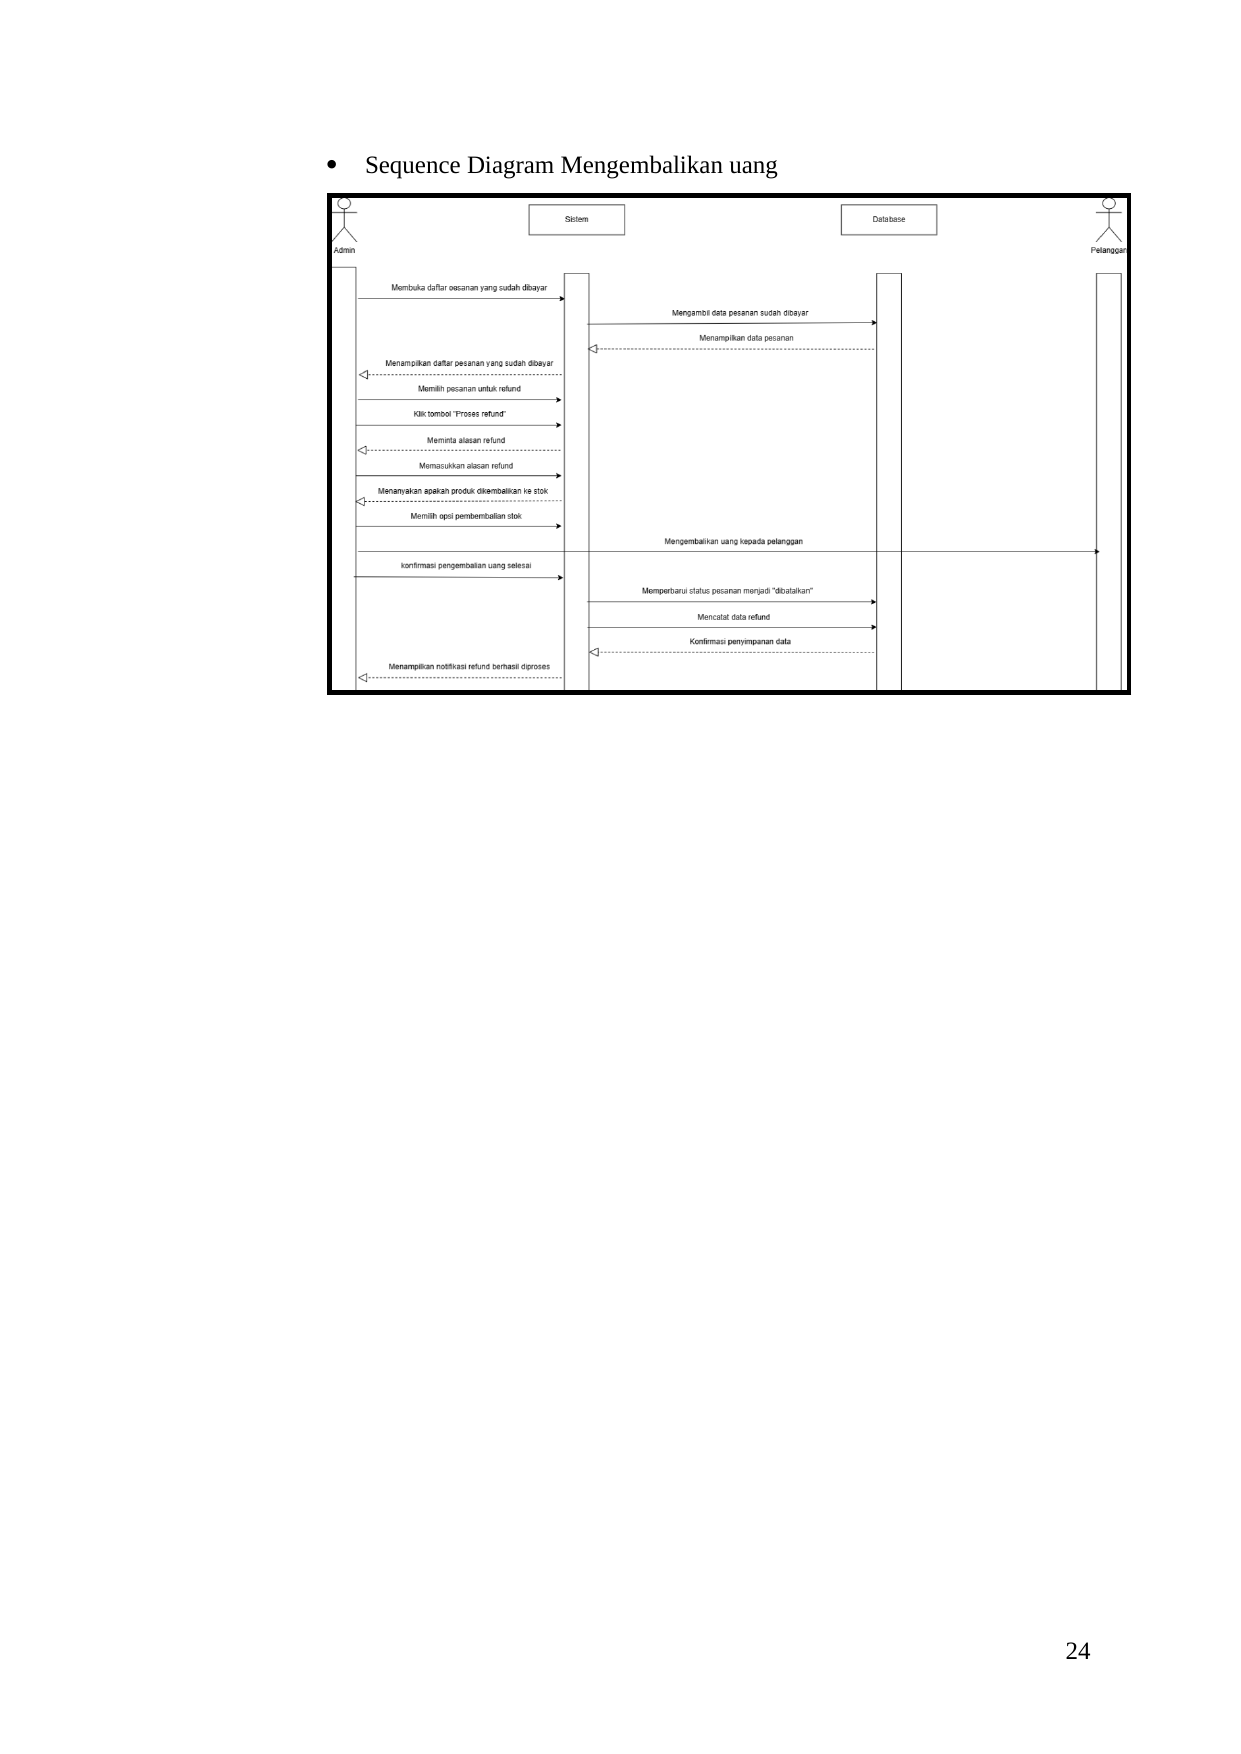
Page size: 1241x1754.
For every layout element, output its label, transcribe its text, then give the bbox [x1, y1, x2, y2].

picture [332, 198, 1127, 690]
list Sequence Diagram Mengembalikan uang [327, 150, 1090, 179]
